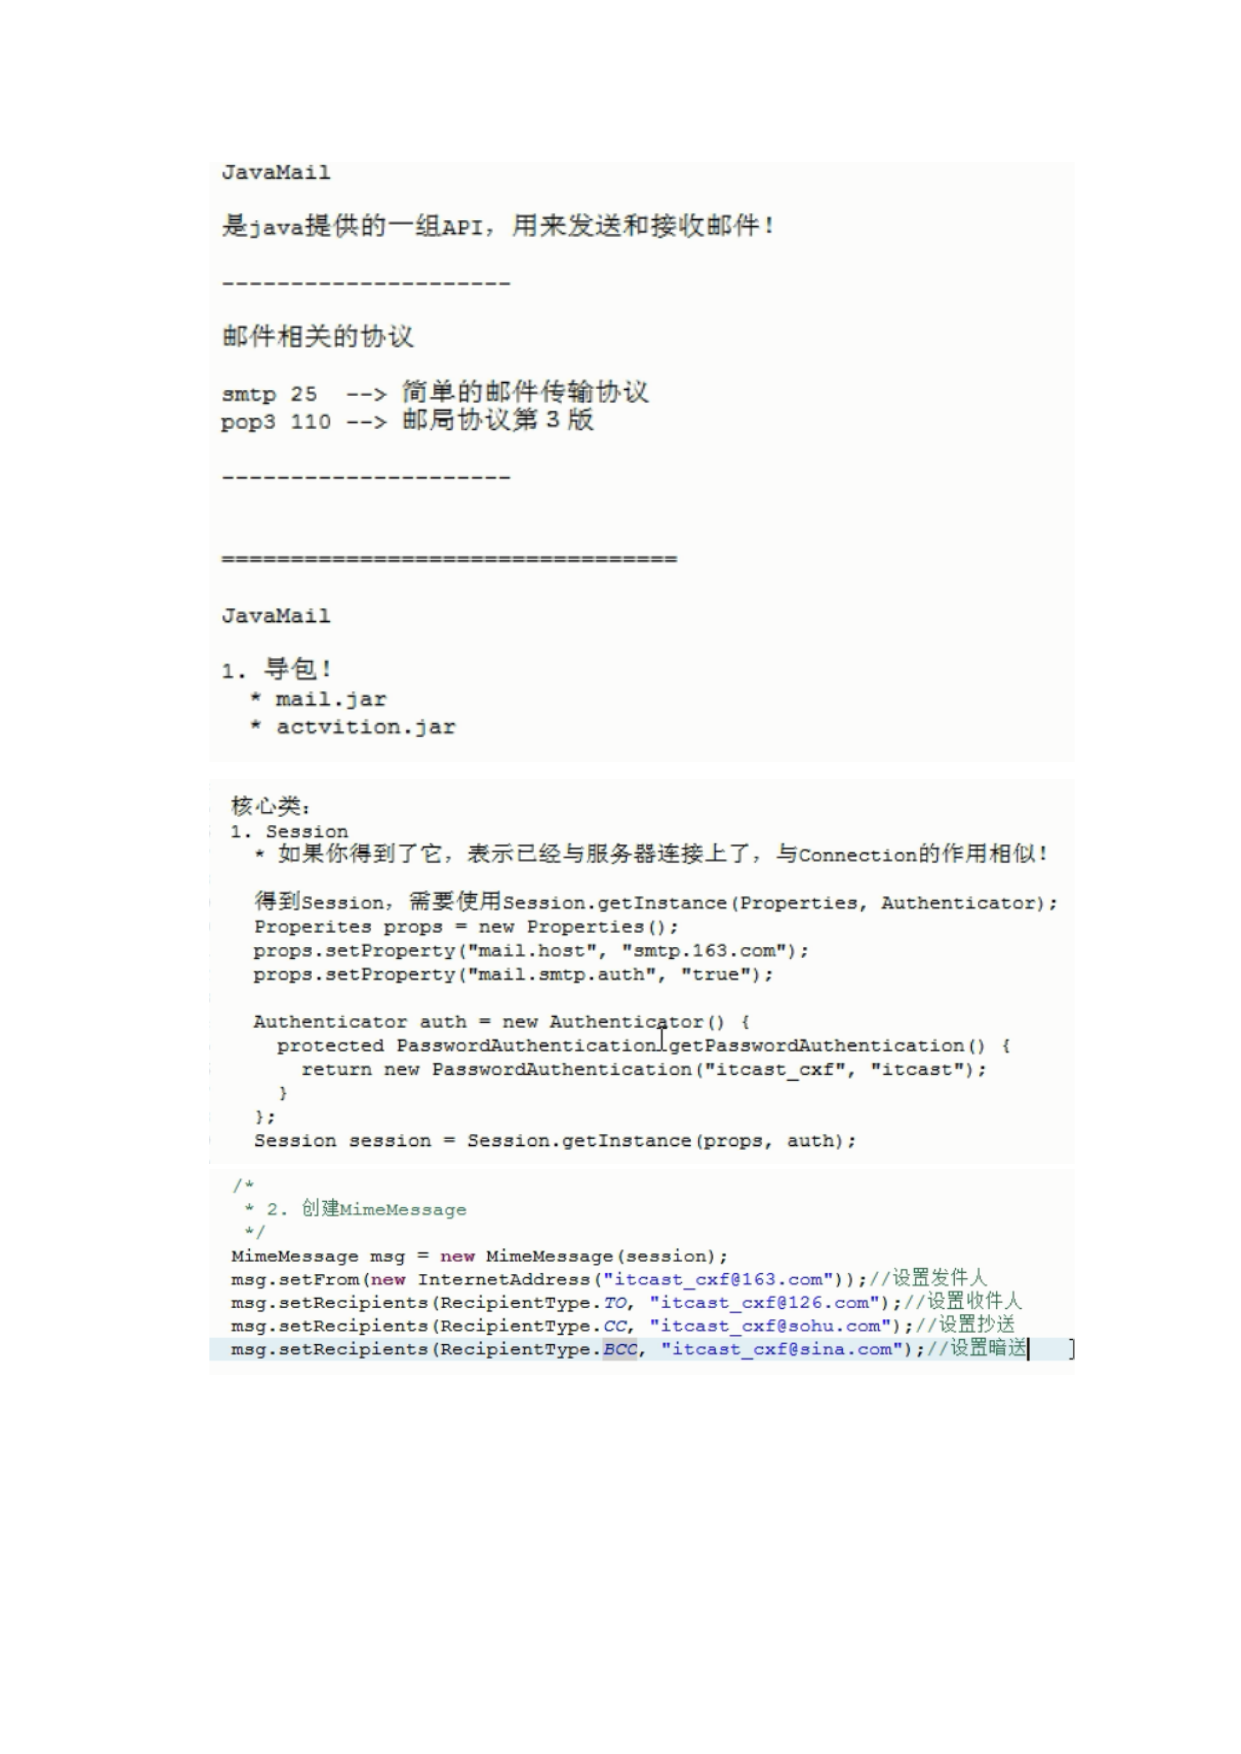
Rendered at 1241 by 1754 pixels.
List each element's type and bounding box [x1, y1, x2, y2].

picture [209, 162, 1075, 762]
picture [209, 1169, 1075, 1375]
picture [209, 779, 1075, 1164]
